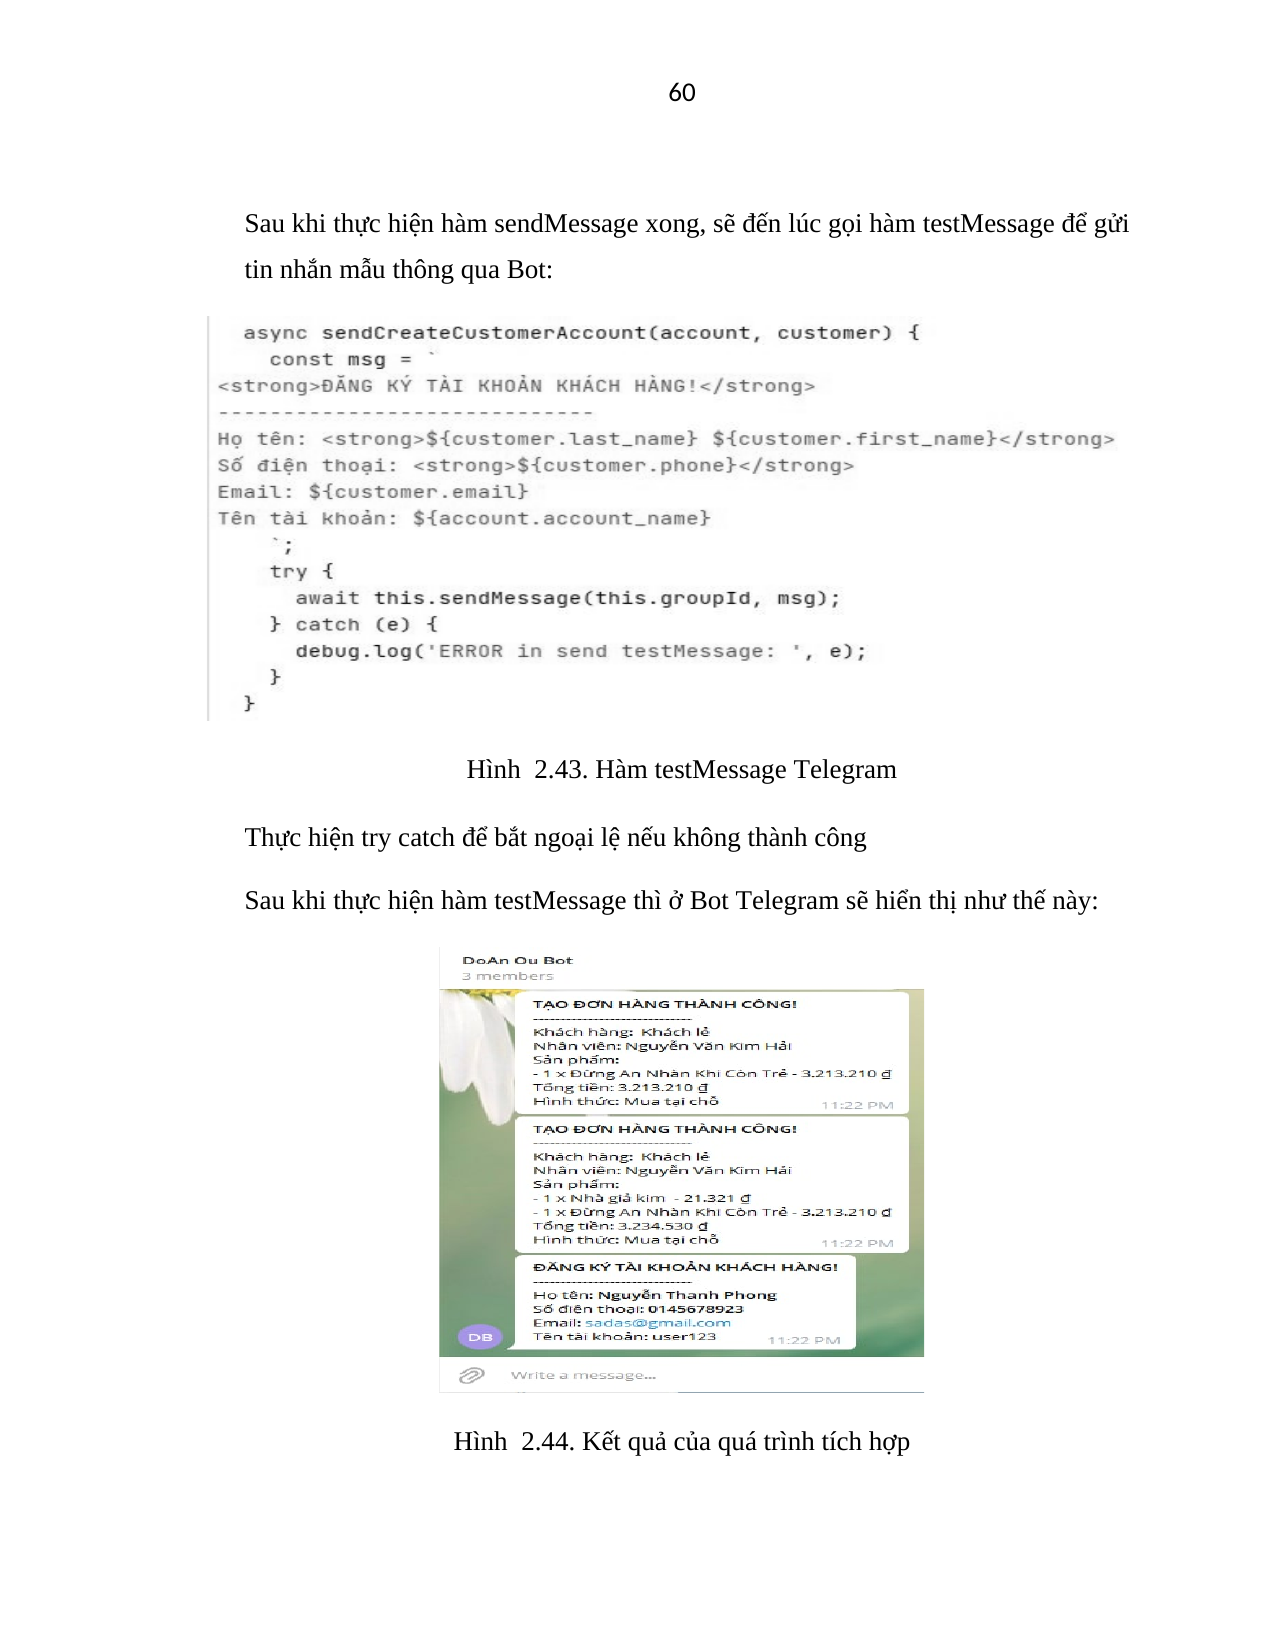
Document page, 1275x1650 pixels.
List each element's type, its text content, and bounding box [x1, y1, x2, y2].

picture [439, 947, 925, 1393]
text Sau khi thực hiện hàm sendMessage xong, sẽ đến lúc gọi hàm testMessage để gửi tin nhắn mẫu thông qua Bot: [244, 207, 1157, 284]
text Sau khi thực hiện hàm testMessage thì ở Bot Telegram sẽ hiển thị như thế này: [244, 884, 1157, 915]
text Thực hiện try catch để bắt ngoại lệ nếu không thành công [244, 821, 1157, 852]
